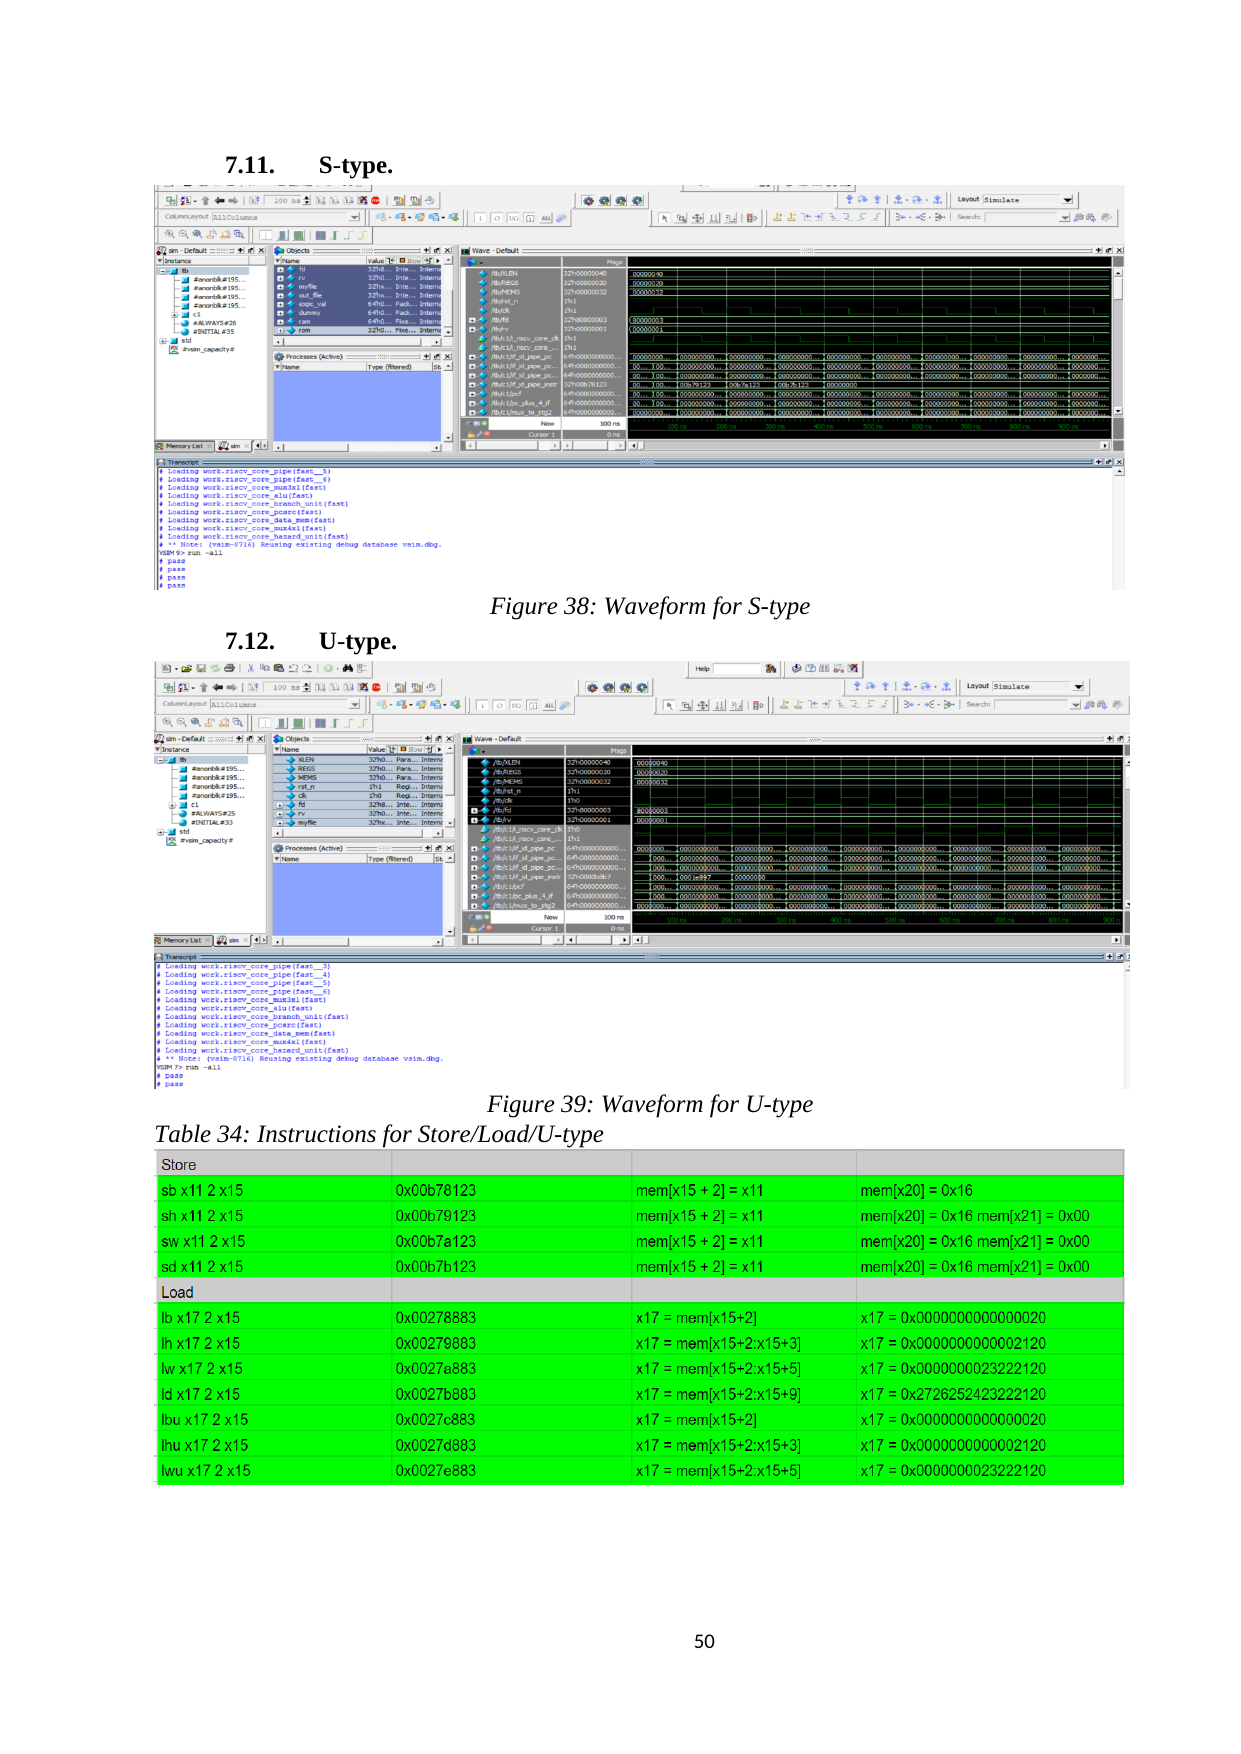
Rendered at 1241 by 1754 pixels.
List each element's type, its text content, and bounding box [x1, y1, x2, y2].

subtitle U-type. [225, 626, 1146, 655]
subtitle S-type. [225, 150, 1146, 179]
text Figure 38: Waveform for S-type [154, 591, 1146, 620]
text Table 34: Instructions for Store/Load/U-type [154, 1119, 1146, 1148]
picture [154, 1149, 1125, 1485]
picture [154, 661, 1130, 1089]
picture [154, 185, 1125, 590]
text Figure 39: Waveform for U-type [154, 1089, 1146, 1118]
